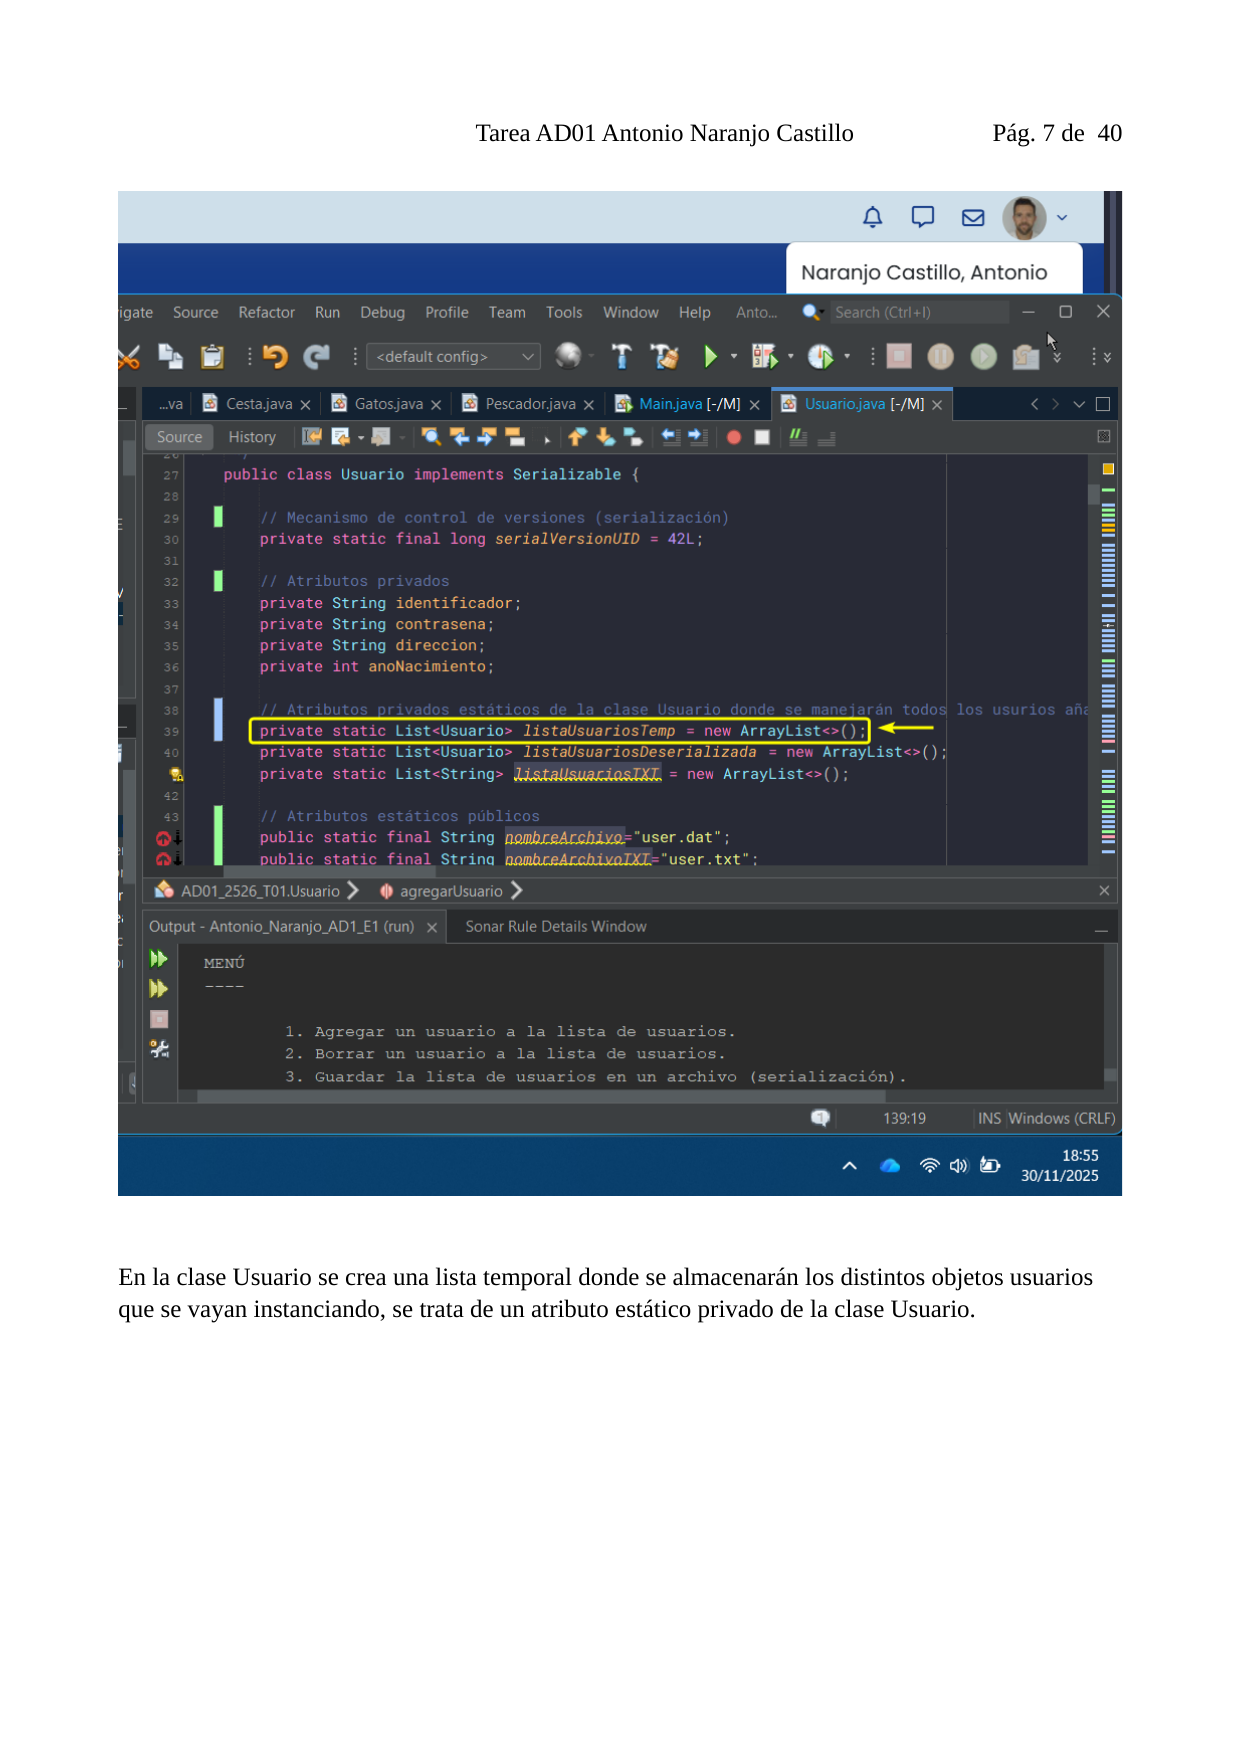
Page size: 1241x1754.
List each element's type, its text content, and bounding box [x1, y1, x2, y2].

text En la clase Usuario se crea una lista temporal donde se almacenarán los distintos objetos usuarios que se vayan instanciando, se trata de un atributo estático privado de la clase Usuario. [118, 1262, 1122, 1323]
picture [118, 191, 1123, 1196]
